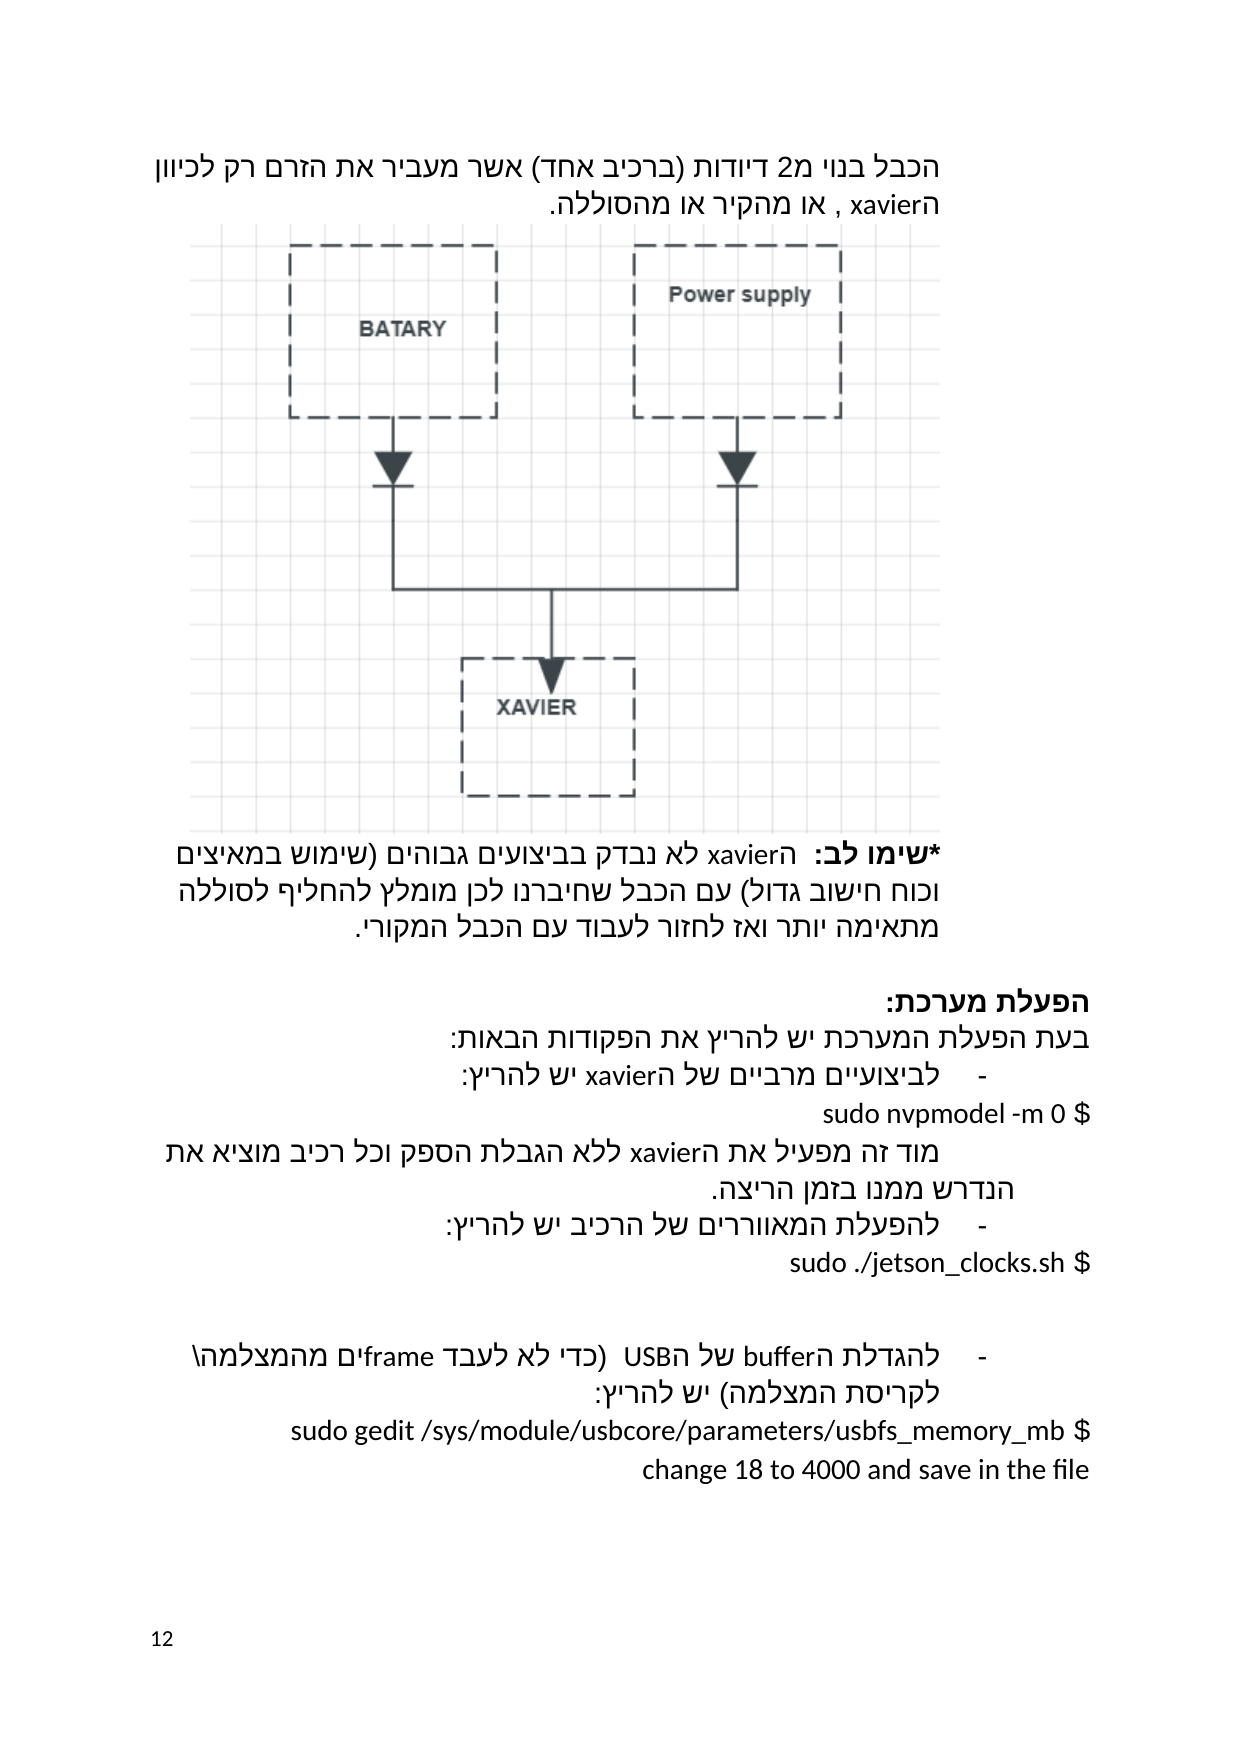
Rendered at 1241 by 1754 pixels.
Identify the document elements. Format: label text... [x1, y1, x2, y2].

list להפעלת המאווררים של הרכיב יש להריץ: [150, 1208, 978, 1242]
list להגדלת הbuffer של הUSB (כדי לא לעבד frameים מהמצלמה\ לקריסת המצלמה) יש להריץ: [150, 1338, 978, 1410]
text הפעלת מערכת: [150, 985, 1090, 1018]
list הכבל בנוי מ2 דיודות (ברכיב אחד) אשר מעביר את הזרם רק לכיוון הxavier , או מהקיר או מהסוללה. [150, 150, 940, 222]
list לביצועיים מרביים של הxavier יש להריץ: [150, 1057, 978, 1093]
text change 18 to 4000 and save in the file [150, 1451, 1090, 1486]
picture [190, 224, 940, 834]
text $ sudo gedit /sys/module/usbcore/parameters/usbfs_memory_mb [150, 1412, 1090, 1448]
text מוד זה מפעיל את הxavier ללא הגבלת הספק וכל רכיב מוציא את הנדרש ממנו בזמן הריצה. [150, 1134, 1015, 1206]
text $ sudo nvpmodel -m 0 [150, 1095, 1090, 1131]
text בעת הפעלת המערכת יש להריץ את הפקודות הבאות: [150, 1021, 1090, 1054]
list *שימו לב: הxavier לא נבדק בביצועים גבוהים (שימוש במאיצים וכוח חישוב גדול) עם הכבל שחיברנו לכן מומלץ להחליף לסוללה מתאימה יותר ואז לחזור לעבוד עם הכבל המקורי. [150, 836, 940, 944]
text $ sudo ./jetson_clocks.sh [150, 1244, 1090, 1280]
